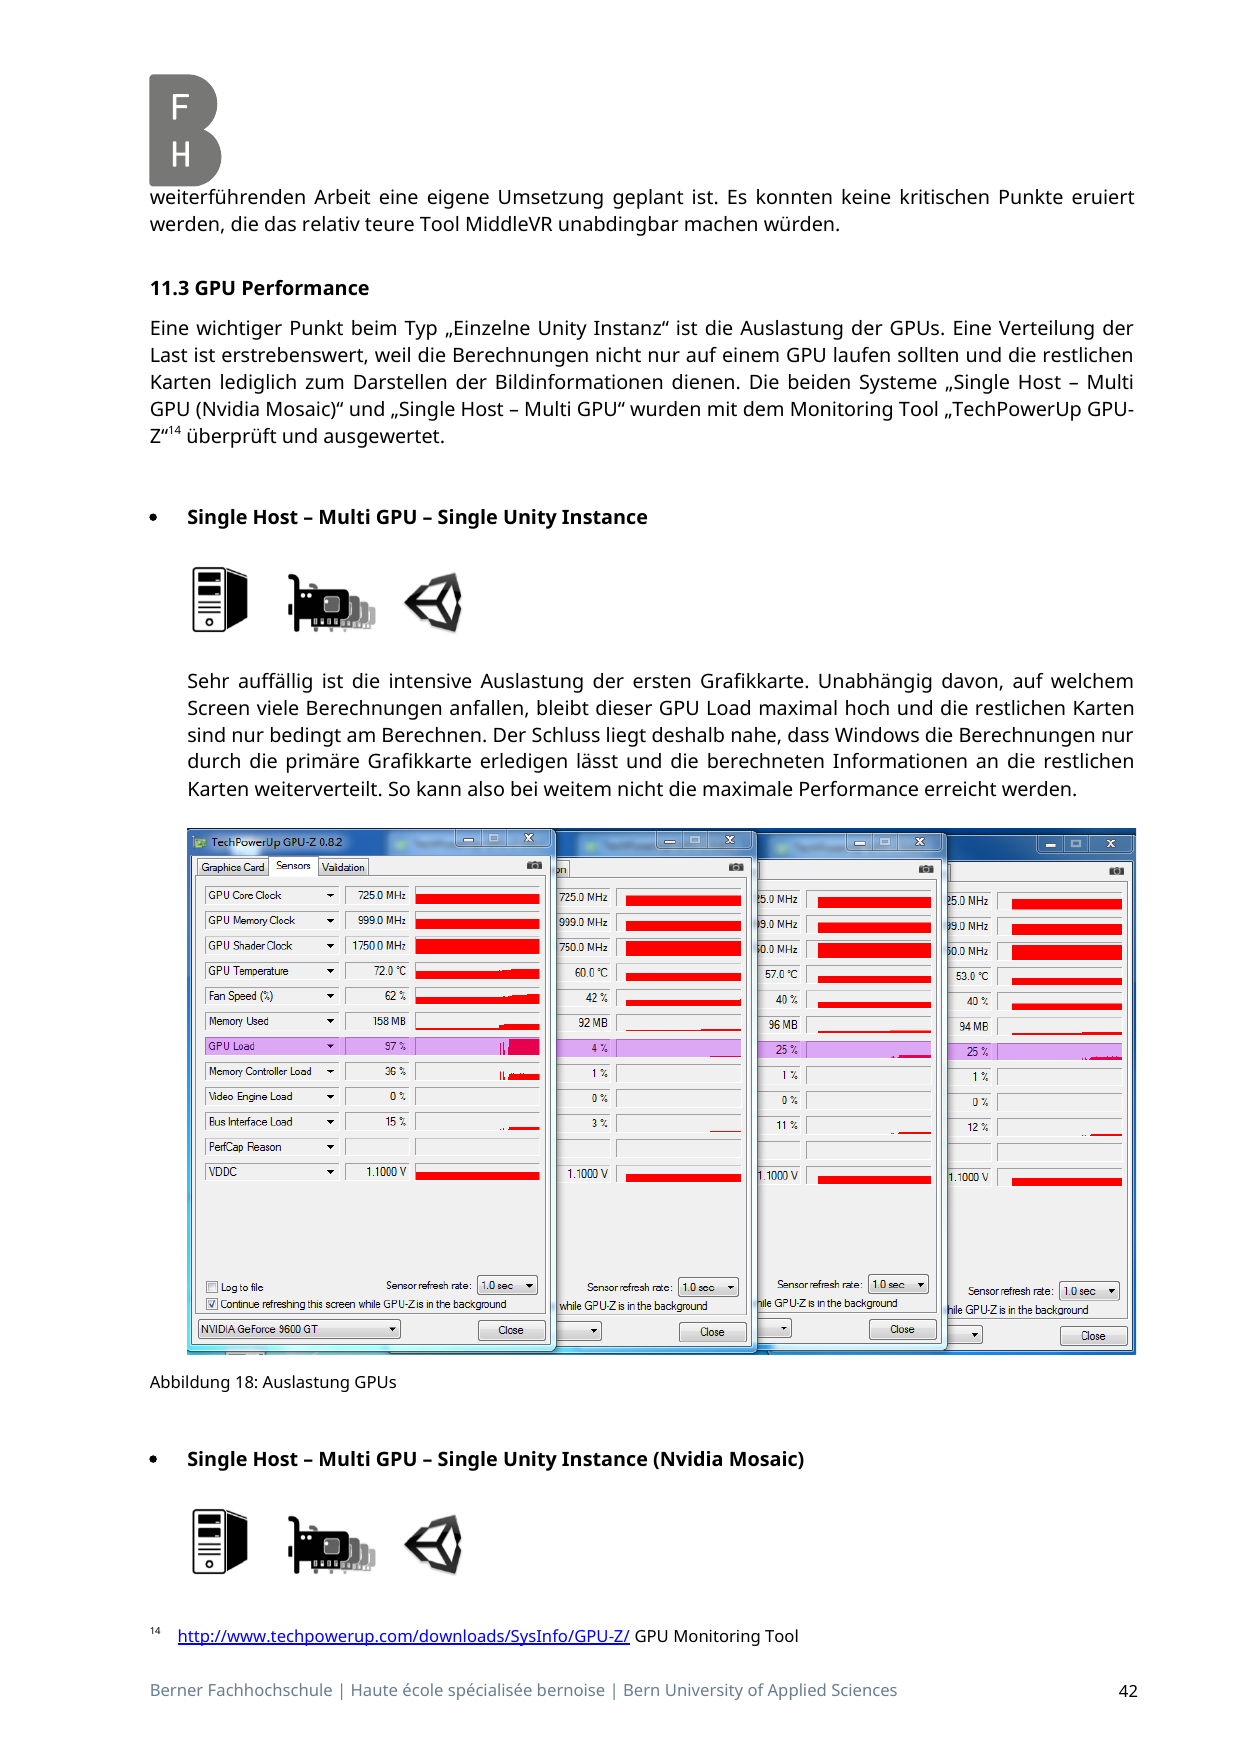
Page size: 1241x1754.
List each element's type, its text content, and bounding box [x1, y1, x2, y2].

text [149, 183, 1136, 237]
picture [187, 556, 523, 640]
text Eine wichtiger Punkt beim Typ „Einzelne Unity Instanz“ ist die Auslastung der GPUs. Eine Verteilung der Last ist erstrebenswert, weil die Berechnungen nicht nur auf einem GPU laufen sollten und die restlichen Karten lediglich zum Darstellen der Bildinformationen dienen. Die beiden Systeme „Single Host – Multi GPU (Nvidia Mosaic)“ und „Single Host – Multi GPU“ wurden mit dem Monitoring Tool „TechPowerUp GPU-Z“ überprüft und ausgewertet. [149, 314, 1136, 449]
subtitle GPU Performance [149, 274, 1136, 302]
picture [187, 1498, 523, 1582]
text Abbildung 18: Auslastung GPUs [149, 1367, 1136, 1393]
picture [187, 828, 1137, 1355]
list Sehr auffällig ist die intensive Auslastung der ersten Grafikkarte. Unabhängig davon, auf welchem Screen viele Berechnungen anfallen, bleibt dieser GPU Load maximal hoch und die restlichen Karten sind nur bedingt am Berechnen. Der Schluss liegt deshalb nahe, dass Windows die Berechnungen nur durch die primäre Grafikkarte erledigen lässt und die berechneten Informationen an die restlichen Karten weiterverteilt. So kann also bei weitem nicht die maximale Performance erreicht werden. [187, 667, 1136, 802]
list Single Host – Multi GPU – Single Unity Instance [149, 503, 1136, 530]
list Single Host – Multi GPU – Single Unity Instance (Nvidia Mosaic) [149, 1445, 1136, 1472]
